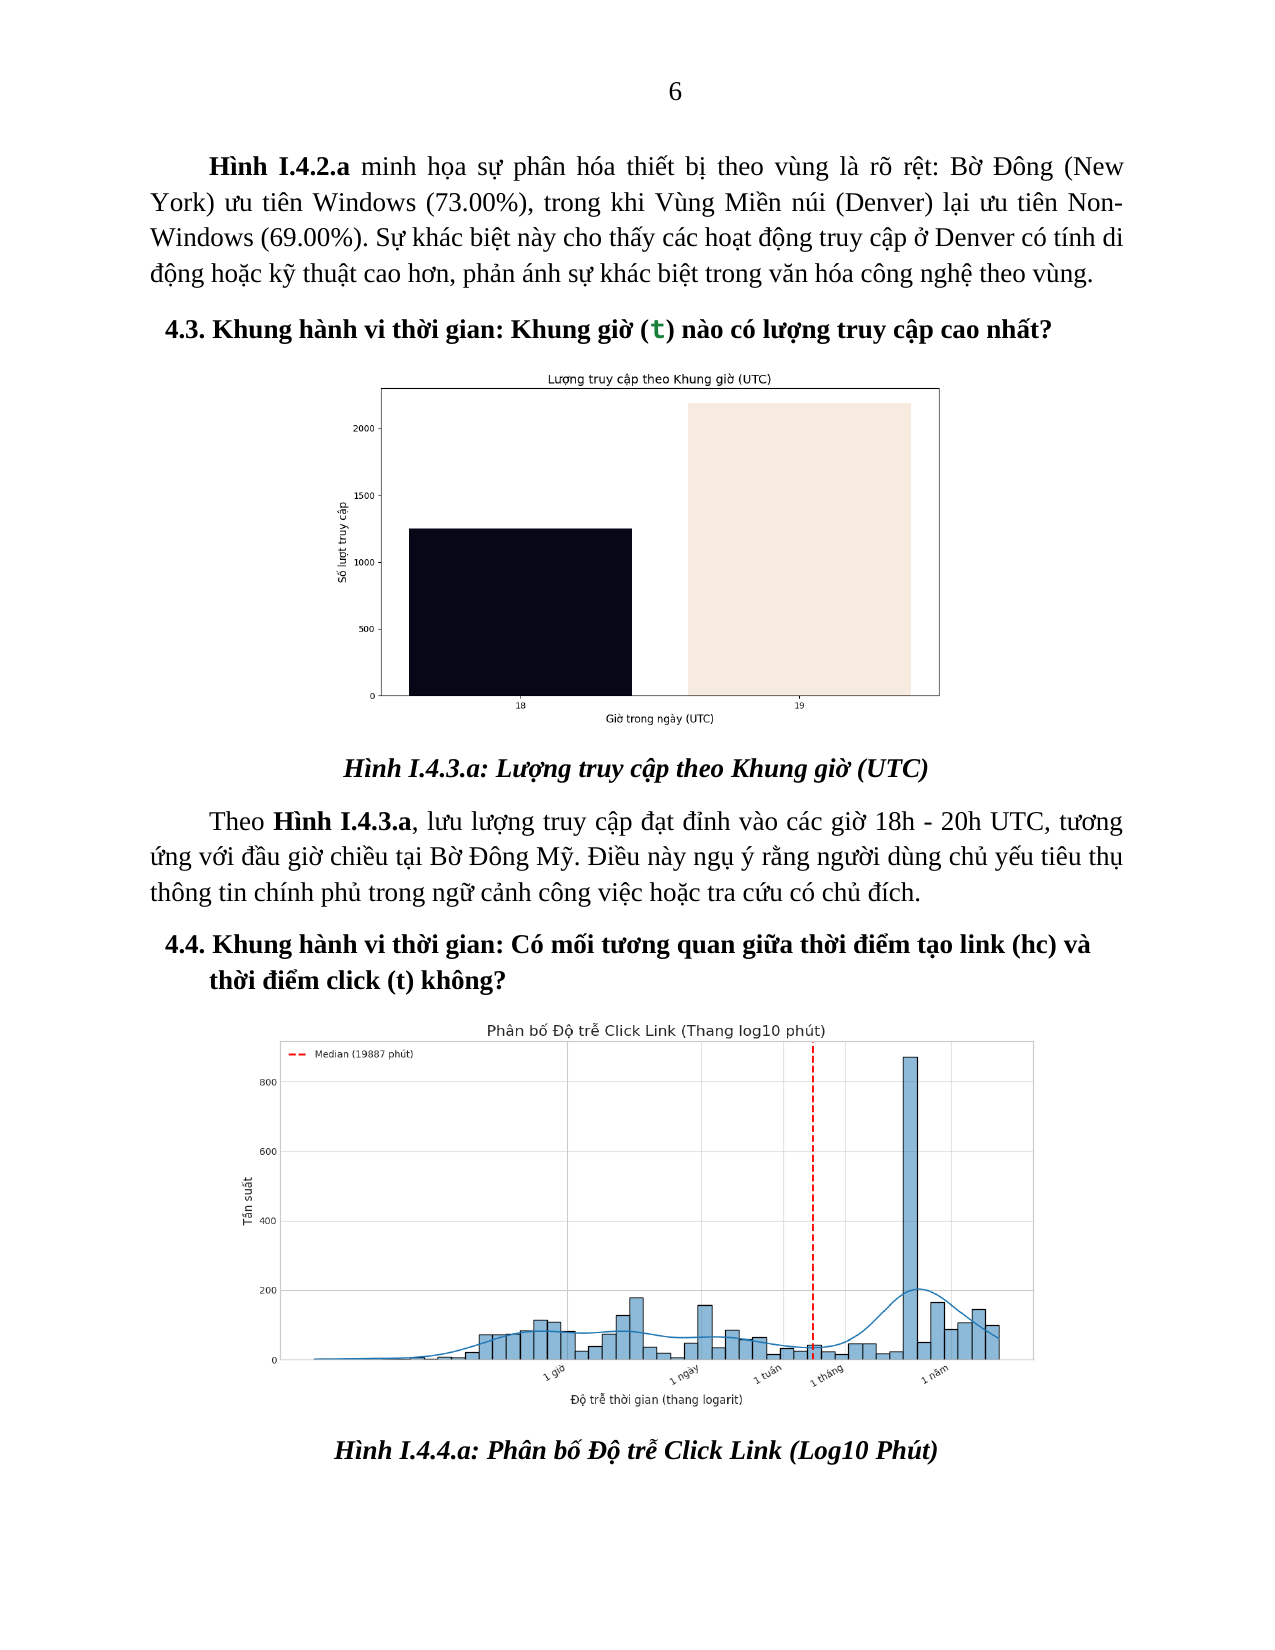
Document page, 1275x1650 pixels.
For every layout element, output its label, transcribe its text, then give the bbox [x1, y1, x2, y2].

text Hình I.4.4.a: Phân bố Độ trễ Click Link (Log10 Phút) [150, 1434, 1125, 1465]
text Hình I.4.3.a: Lượng truy cập theo Khung giờ (UTC) [150, 752, 1125, 783]
subtitle 4.3. Khung hành vi thời gian: Khung giờ (t) nào có lượng truy cập cao nhất? [165, 309, 1125, 345]
text Theo Hình I.4.3.a, lưu lượng truy cập đạt đỉnh vào các giờ 18h - 20h UTC, tương ứng với đầu giờ chiều tại Bờ Đông Mỹ. Điều này ngụ ý rằng người dùng chủ yếu tiêu thụ thông tin chính phủ trong ngữ cảnh công việc hoặc tra cứu có chủ đích. [150, 805, 1125, 907]
text Hình I.4.2.a minh họa sự phân hóa thiết bị theo vùng là rõ rệt: Bờ Đông (New York) ưu tiên Windows (73.00%), trong khi Vùng Miền núi (Denver) lại ưu tiên Non-Windows (69.00%). Sự khác biệt này cho thấy các hoạt động truy cập ở Denver có tính di động hoặc kỹ thuật cao hơn, phản ánh sự khác biệt trong văn hóa công nghệ theo vùng. [150, 150, 1125, 288]
subtitle 4.4. Khung hành vi thời gian: Có mối tương quan giữa thời điểm tạo link (hc) và thời điểm click (t) không? [165, 928, 1125, 995]
picture [236, 1016, 1039, 1413]
picture [331, 367, 944, 731]
